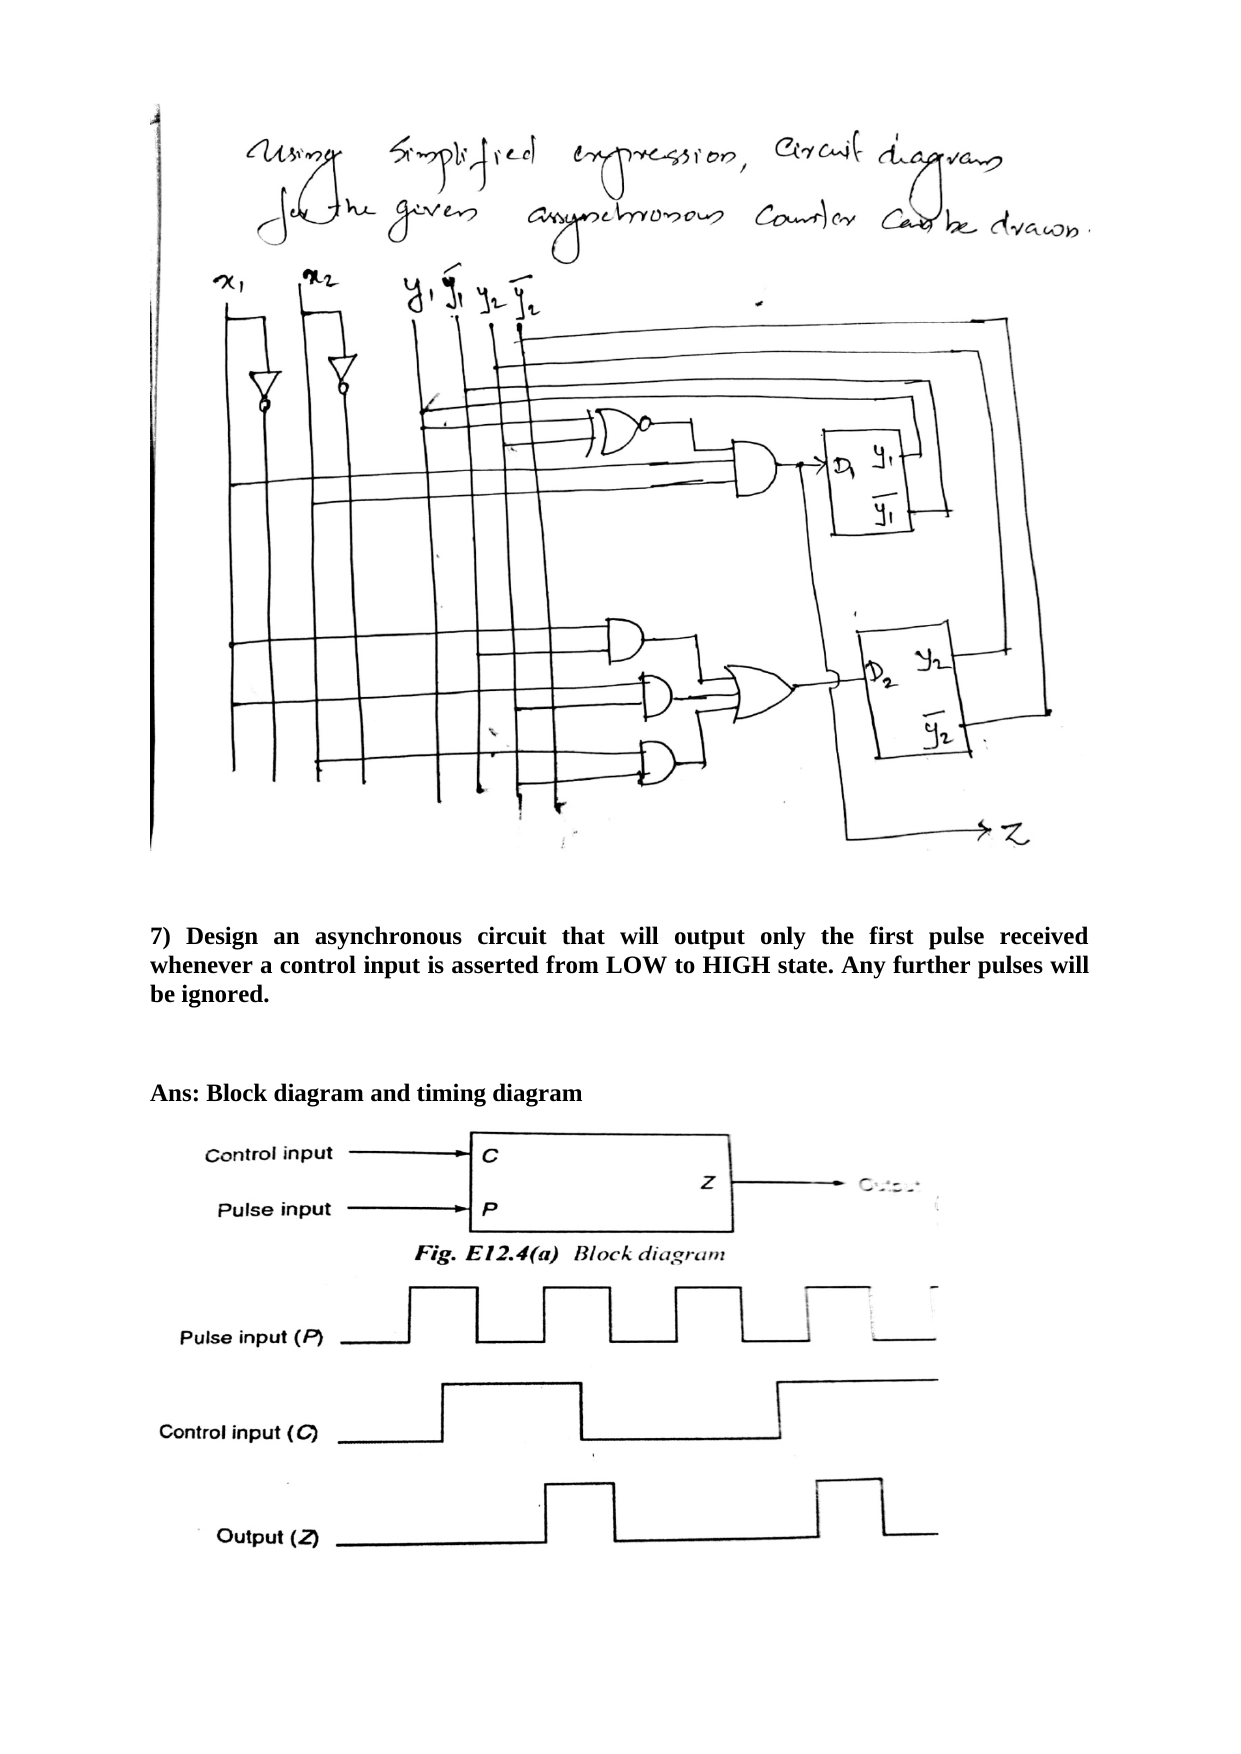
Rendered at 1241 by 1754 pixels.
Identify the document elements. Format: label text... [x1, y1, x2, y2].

text 7) Design an asynchronous circuit that will output only the first pulse received whenever a control input is asserted from LOW to HIGH state. Any further pulses will be ignored. [150, 921, 1090, 1007]
picture [150, 103, 1091, 851]
text Ans: Block diagram and timing diagram [150, 1078, 1090, 1107]
picture [150, 1127, 939, 1559]
